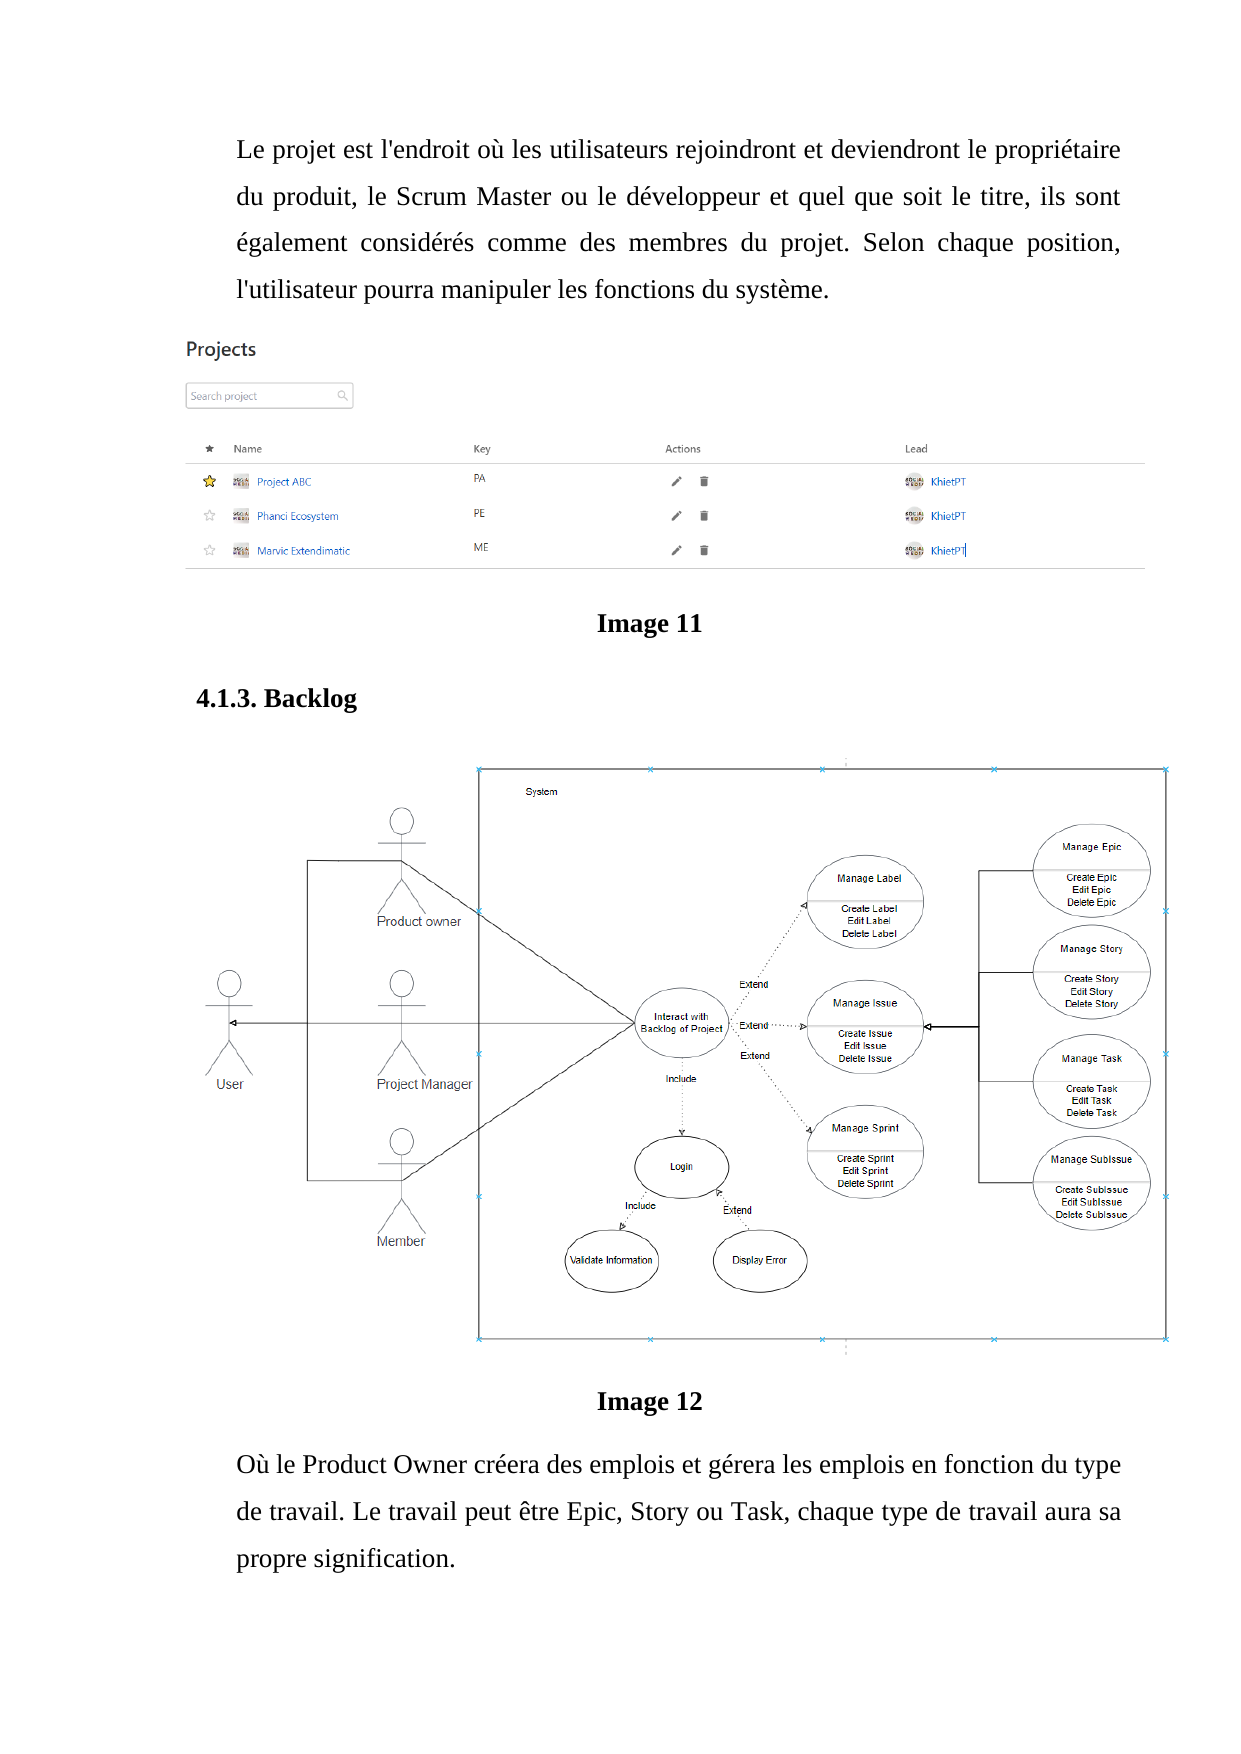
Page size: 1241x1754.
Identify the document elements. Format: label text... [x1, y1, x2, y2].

subtitle 4.1.3. Backlog [196, 683, 1122, 714]
picture [177, 336, 1153, 577]
text Image 11 [177, 607, 1122, 638]
text Image 12 [177, 1385, 1122, 1416]
text Où le Product Owner créera des emplois et gérera les emplois en fonction du type de travail. Le travail peut être Epic, Story ou Task, chaque type de travail aura sa propre signification. [236, 1449, 1122, 1573]
text Le projet est l'endroit où les utilisateurs rejoindront et deviendront le propriétaire du produit, le Scrum Master ou le développeur et quel que soit le titre, ils sont également considérés comme des membres du projet. Selon chaque position, l'utilisateur pourra manipuler les fonctions du système. [236, 133, 1122, 304]
picture [196, 758, 1171, 1355]
